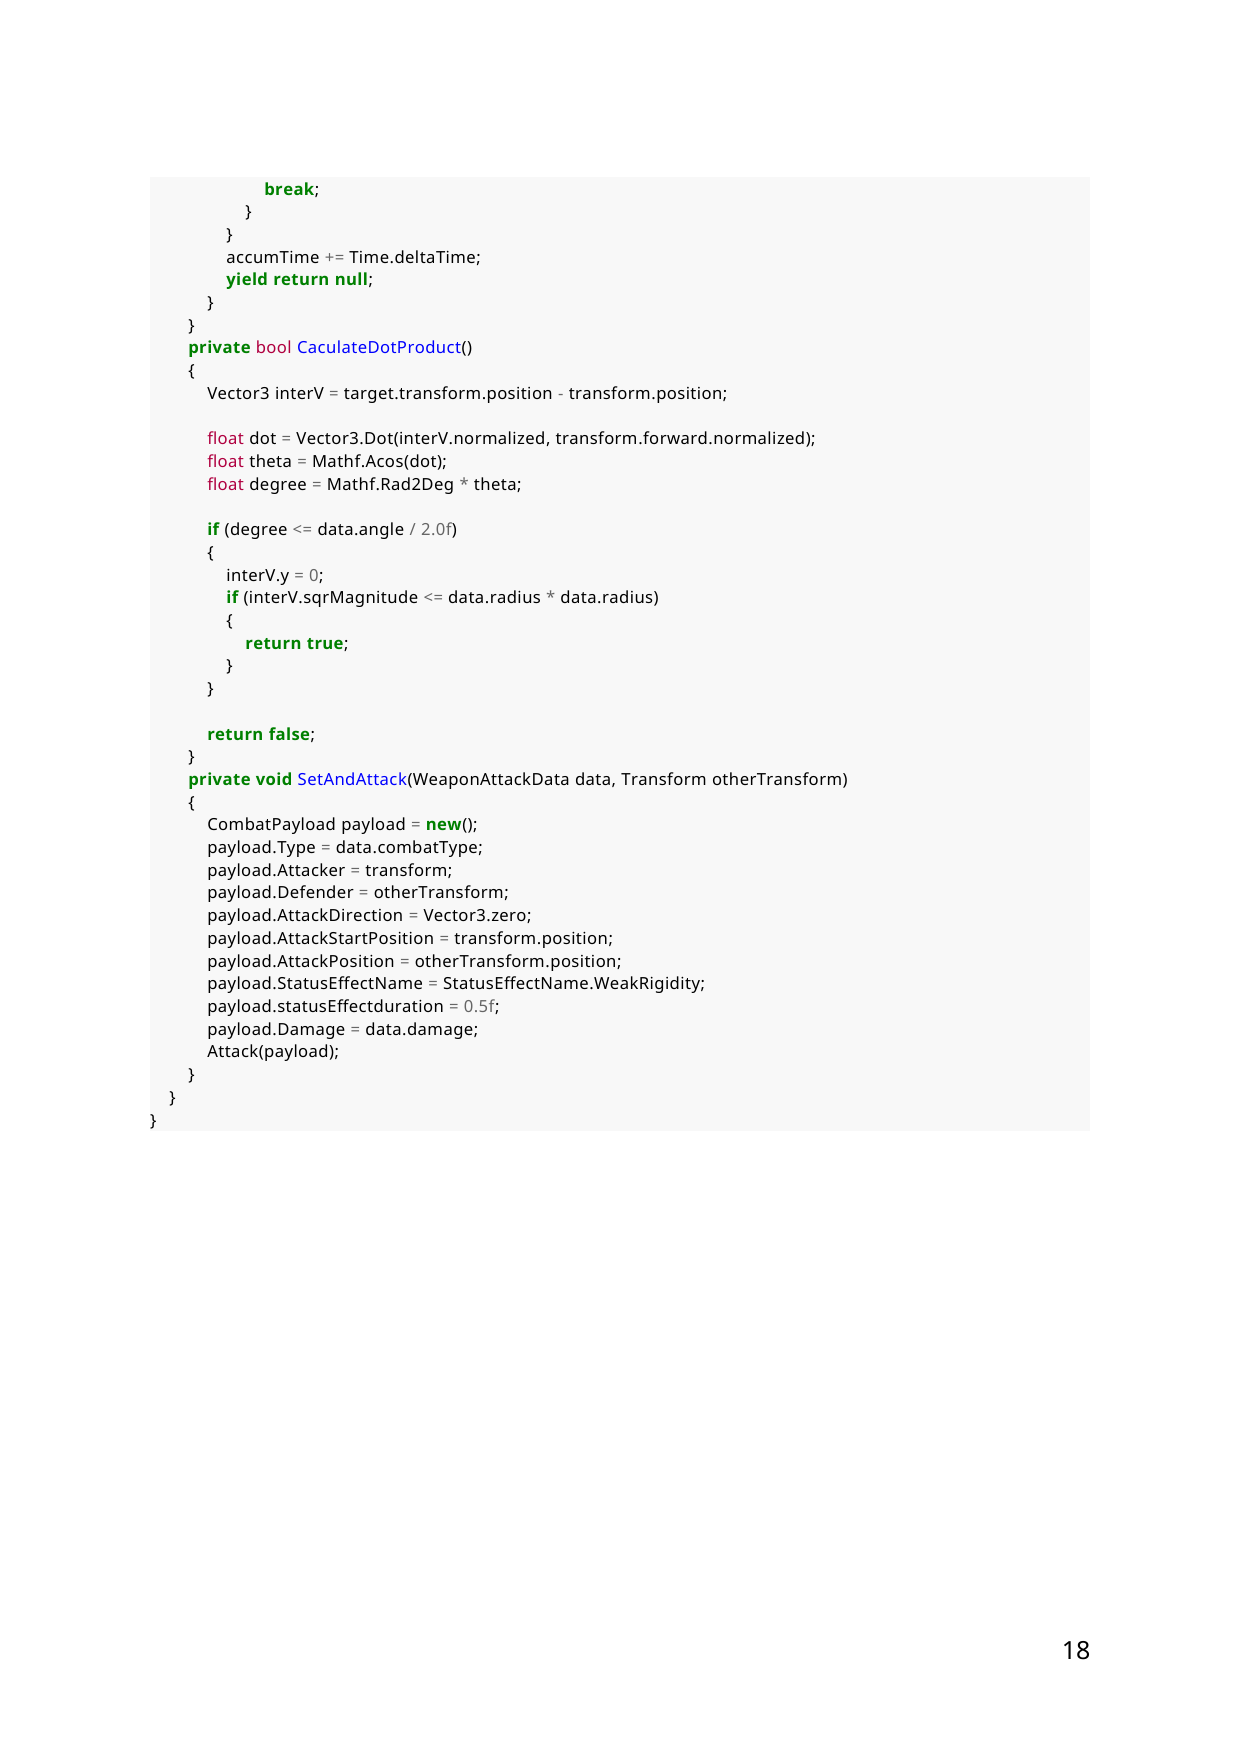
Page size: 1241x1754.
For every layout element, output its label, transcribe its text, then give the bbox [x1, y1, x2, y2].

text } [150, 1108, 1090, 1131]
text payload.statusEffectduration = 0.5f; [150, 995, 1090, 1017]
text if (interV.sqrMagnitude <= data.radius * data.radius) [150, 586, 1090, 609]
text yield return null; [150, 268, 1090, 291]
text Attack(payload); [150, 1040, 1090, 1063]
text } [150, 291, 1090, 313]
text payload.Attacker = transform; [150, 858, 1090, 881]
text payload.AttackStartPosition = transform.position; [150, 927, 1090, 949]
text float theta = Mathf.Acos(dot); [150, 450, 1090, 472]
text CombatPayload payload = new(); [150, 813, 1090, 836]
text } [150, 745, 1090, 768]
text float degree = Mathf.Rad2Deg * theta; [150, 472, 1090, 495]
text float dot = Vector3.Dot(interV.normalized, transform.forward.normalized); [150, 427, 1090, 450]
text payload.Type = data.combatType; [150, 836, 1090, 858]
text payload.StatusEffectName = StatusEffectName.WeakRigidity; [150, 972, 1090, 995]
text private bool CaculateDotProduct() [150, 336, 1090, 359]
text } [150, 223, 1090, 245]
text { [150, 790, 1090, 813]
text Vector3 interV = target.transform.position - transform.position; [150, 382, 1090, 404]
text break; [150, 177, 1090, 200]
text } [150, 1086, 1090, 1108]
text payload.Defender = otherTransform; [150, 881, 1090, 904]
text payload.Damage = data.damage; [150, 1017, 1090, 1040]
text } [150, 1063, 1090, 1086]
text payload.AttackDirection = Vector3.zero; [150, 904, 1090, 927]
text return false; [150, 722, 1090, 745]
text { [150, 541, 1090, 563]
text } [150, 200, 1090, 223]
text payload.AttackPosition = otherTransform.position; [150, 949, 1090, 972]
text } [150, 654, 1090, 677]
text accumTime += Time.deltaTime; [150, 245, 1090, 268]
text } [150, 313, 1090, 336]
text } [150, 677, 1090, 699]
text { [150, 359, 1090, 382]
text interV.y = 0; [150, 563, 1090, 586]
text return true; [150, 631, 1090, 654]
text { [150, 609, 1090, 631]
text private void SetAndAttack(WeaponAttackData data, Transform otherTransform) [150, 768, 1090, 790]
text if (degree <= data.angle / 2.0f) [150, 518, 1090, 541]
